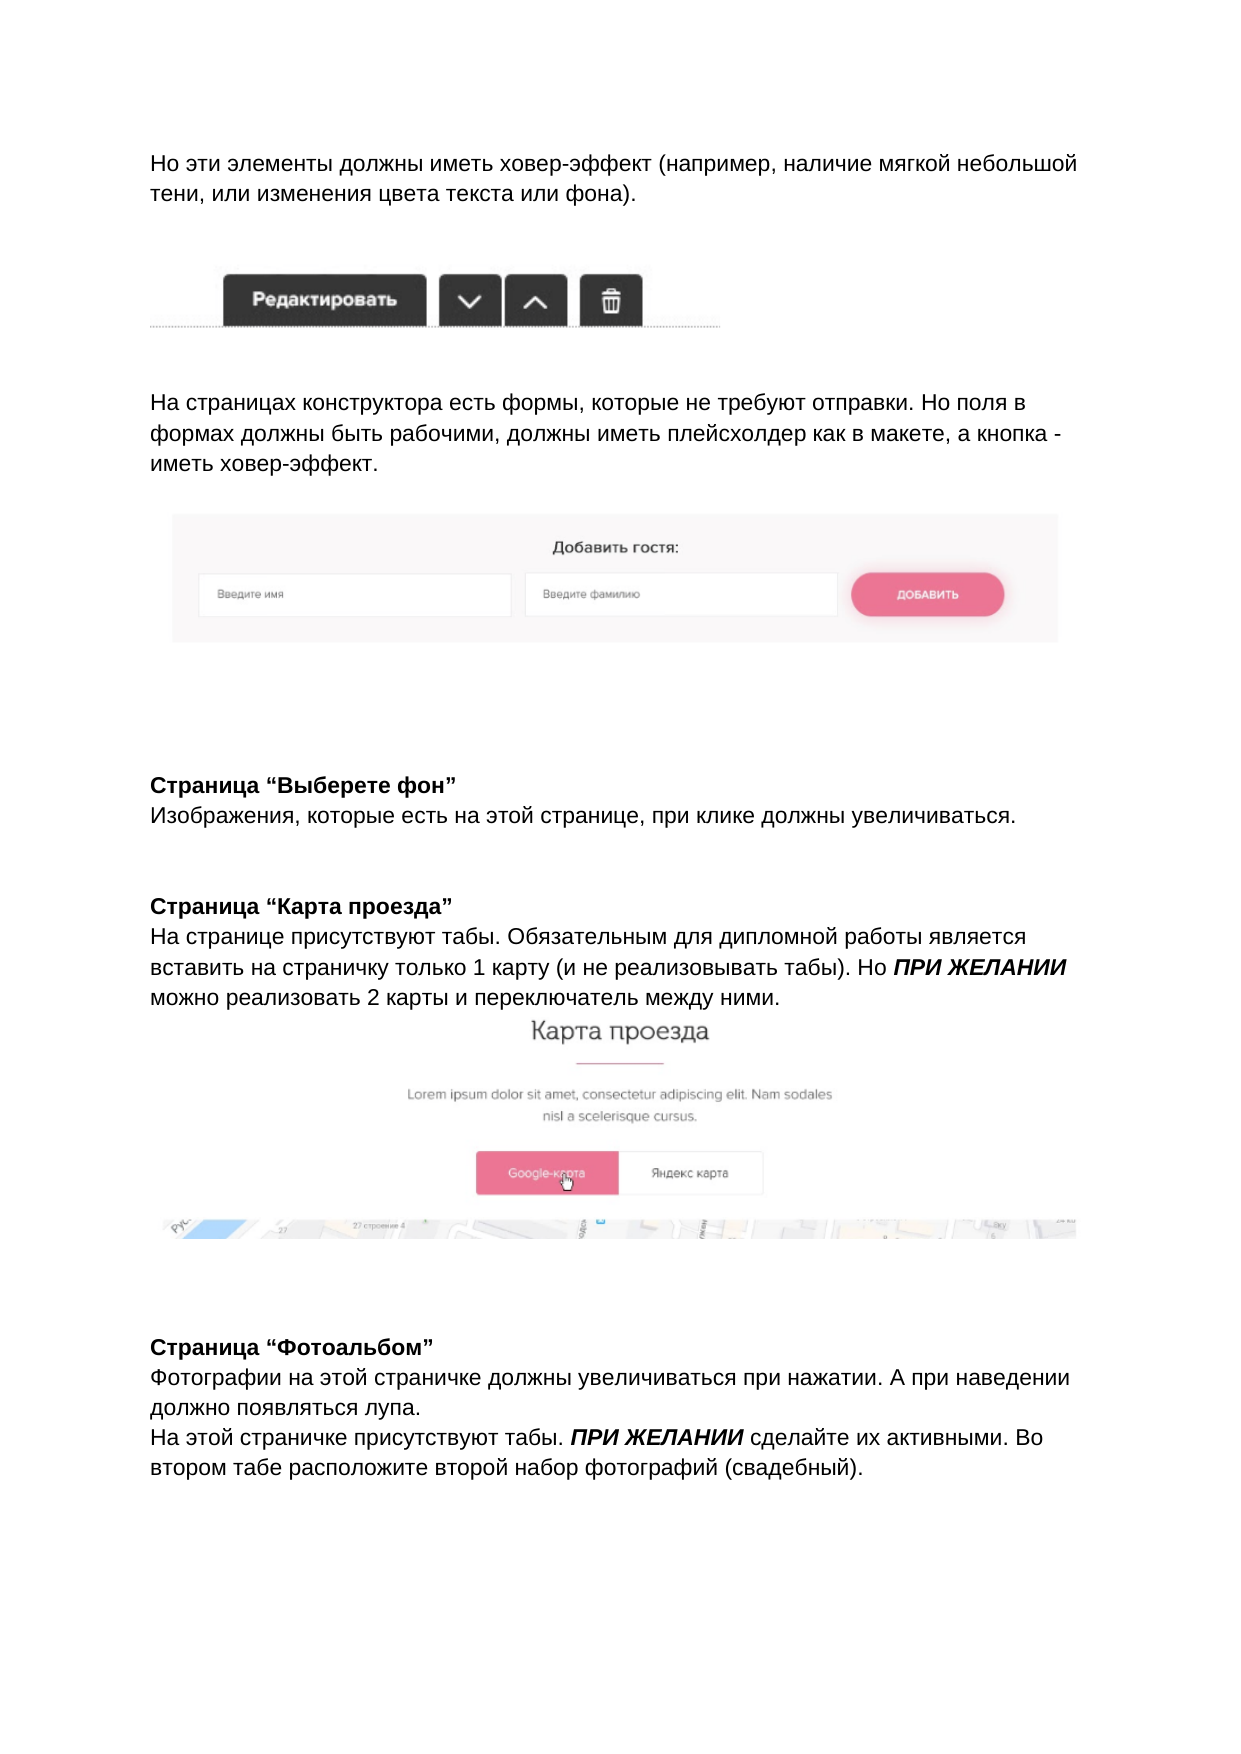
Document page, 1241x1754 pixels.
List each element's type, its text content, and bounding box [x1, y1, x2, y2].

picture [150, 480, 1091, 678]
text На страницах конструктора есть формы, которые не требуют отправки. Но поля в формах должны быть рабочими, должны иметь плейсхолдер как в макете, а кнопка - иметь ховер-эффект. [150, 389, 1090, 476]
text Фотографии на этой страничке должны увеличиваться при нажатии. А при наведении должно появляться лупа. [150, 1364, 1090, 1420]
text Но эти элементы должны иметь ховер-эффект (например, наличие мягкой небольшой тени, или изменения цвета текста или фона). [150, 150, 1090, 207]
picture [150, 1013, 1091, 1239]
text На странице присутствуют табы. Обязательным для дипломной работы является вставить на страничку только 1 карту (и не реализовывать табы). Но ПРИ ЖЕЛАНИИ можно реализовать 2 карты и переключатель между ними. [150, 923, 1090, 1010]
text На этой страничке присутствуют табы. ПРИ ЖЕЛАНИИ сделайте их активными. Во втором табе расположите второй набор фотографий (свадебный). [150, 1424, 1090, 1481]
text Страница “Выберете фон” [150, 772, 1090, 799]
text Изображения, которые есть на этой странице, при клике должны увеличиваться. [150, 802, 1090, 829]
picture [150, 210, 721, 386]
text Страница “Фотоальбом” [150, 1333, 1090, 1360]
text Страница “Карта проезда” [150, 893, 1090, 919]
